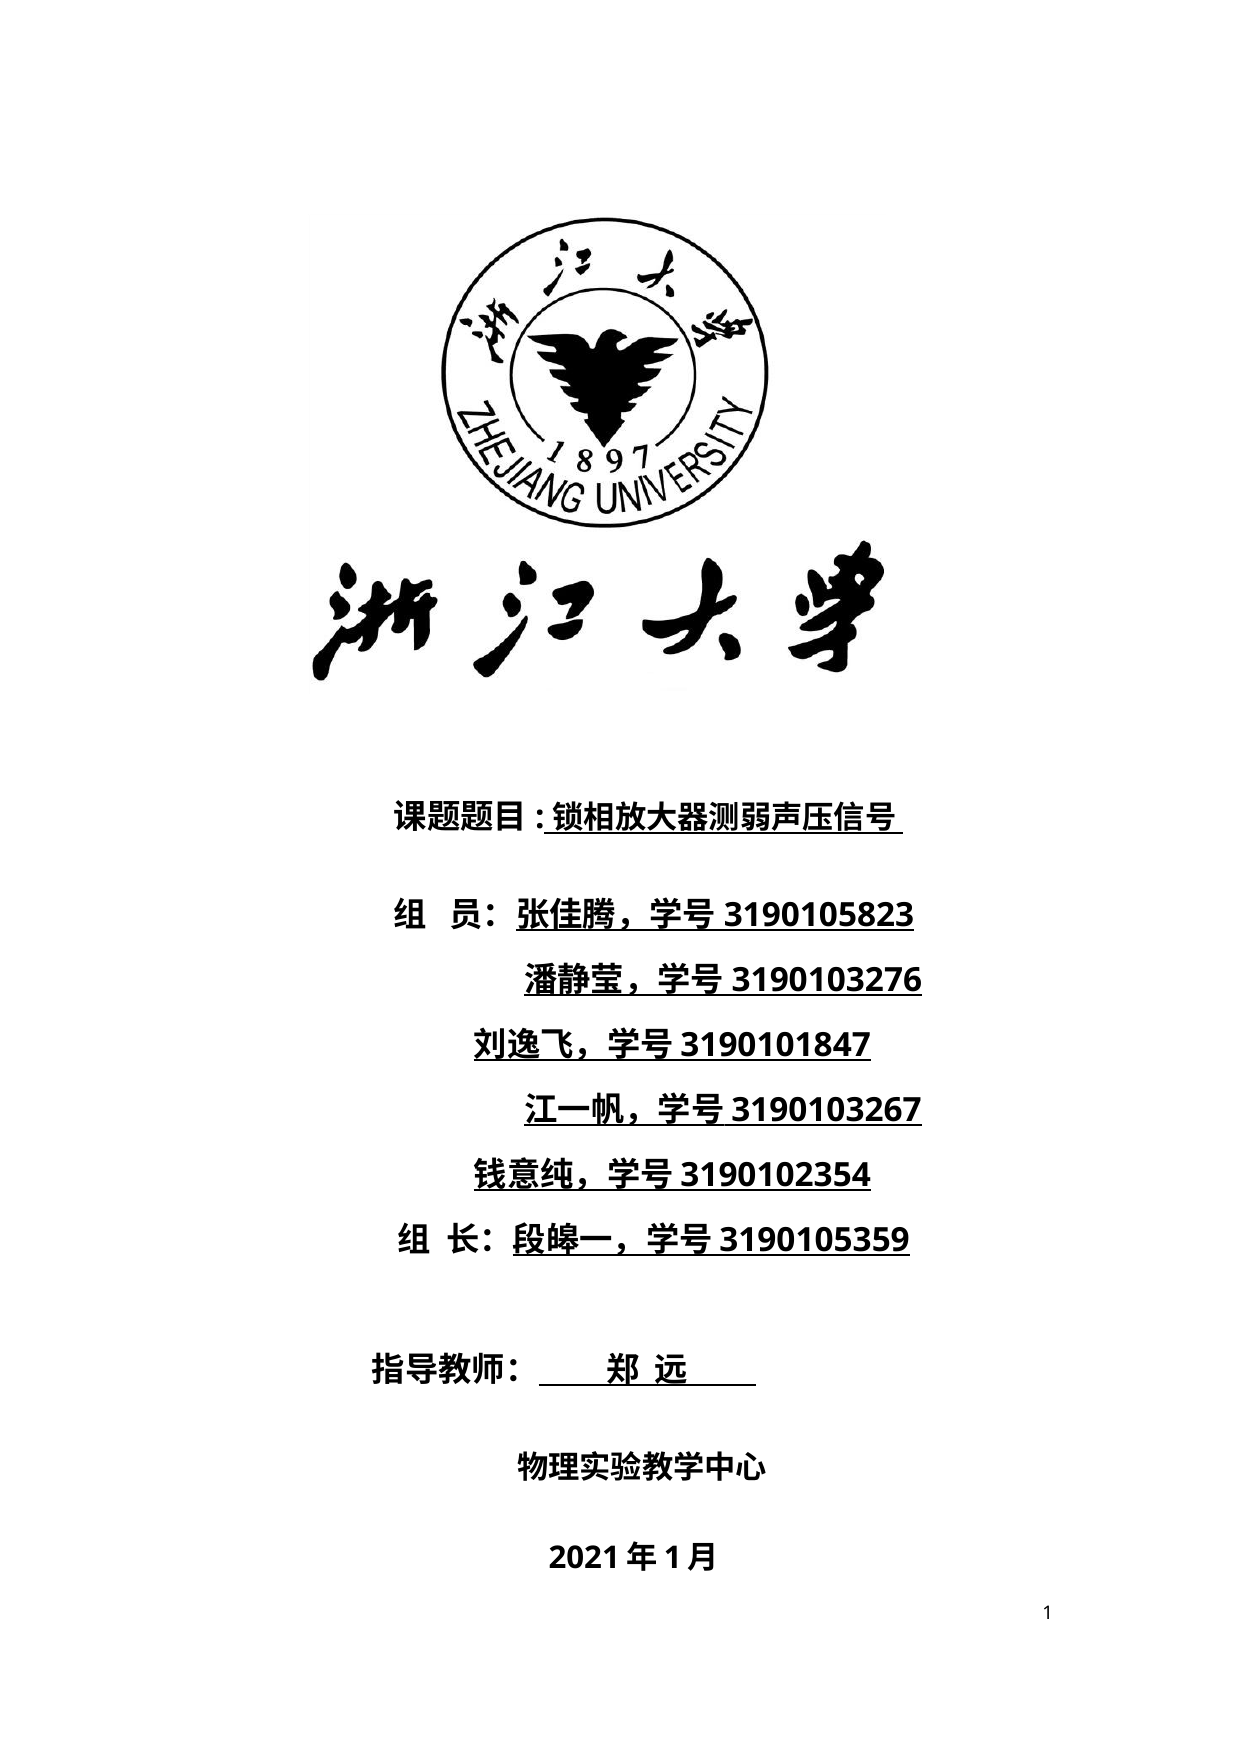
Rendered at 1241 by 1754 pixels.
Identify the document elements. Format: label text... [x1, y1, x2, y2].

text 物理实验教学中心 [187, 1432, 1053, 1497]
text 钱意纯，学号3190102354 [187, 1139, 1053, 1204]
text 2021年1月 [187, 1522, 1053, 1587]
text 组 员：张佳腾，学号 3190105823 [187, 879, 1053, 944]
text 组 长：段皞一，学号3190105359 [187, 1204, 1053, 1269]
text 课题题目 : 锁相放大器测弱声压信号 [187, 782, 1053, 847]
picture [455, 367, 733, 519]
text 江一帆，学号3190103267 [393, 1074, 1053, 1139]
text 刘逸飞，学号3190101847 [187, 1009, 1053, 1074]
text 潘静莹，学号 3190103276 [393, 944, 1053, 1009]
text 指导教师： 郑 远 [187, 1334, 1053, 1399]
